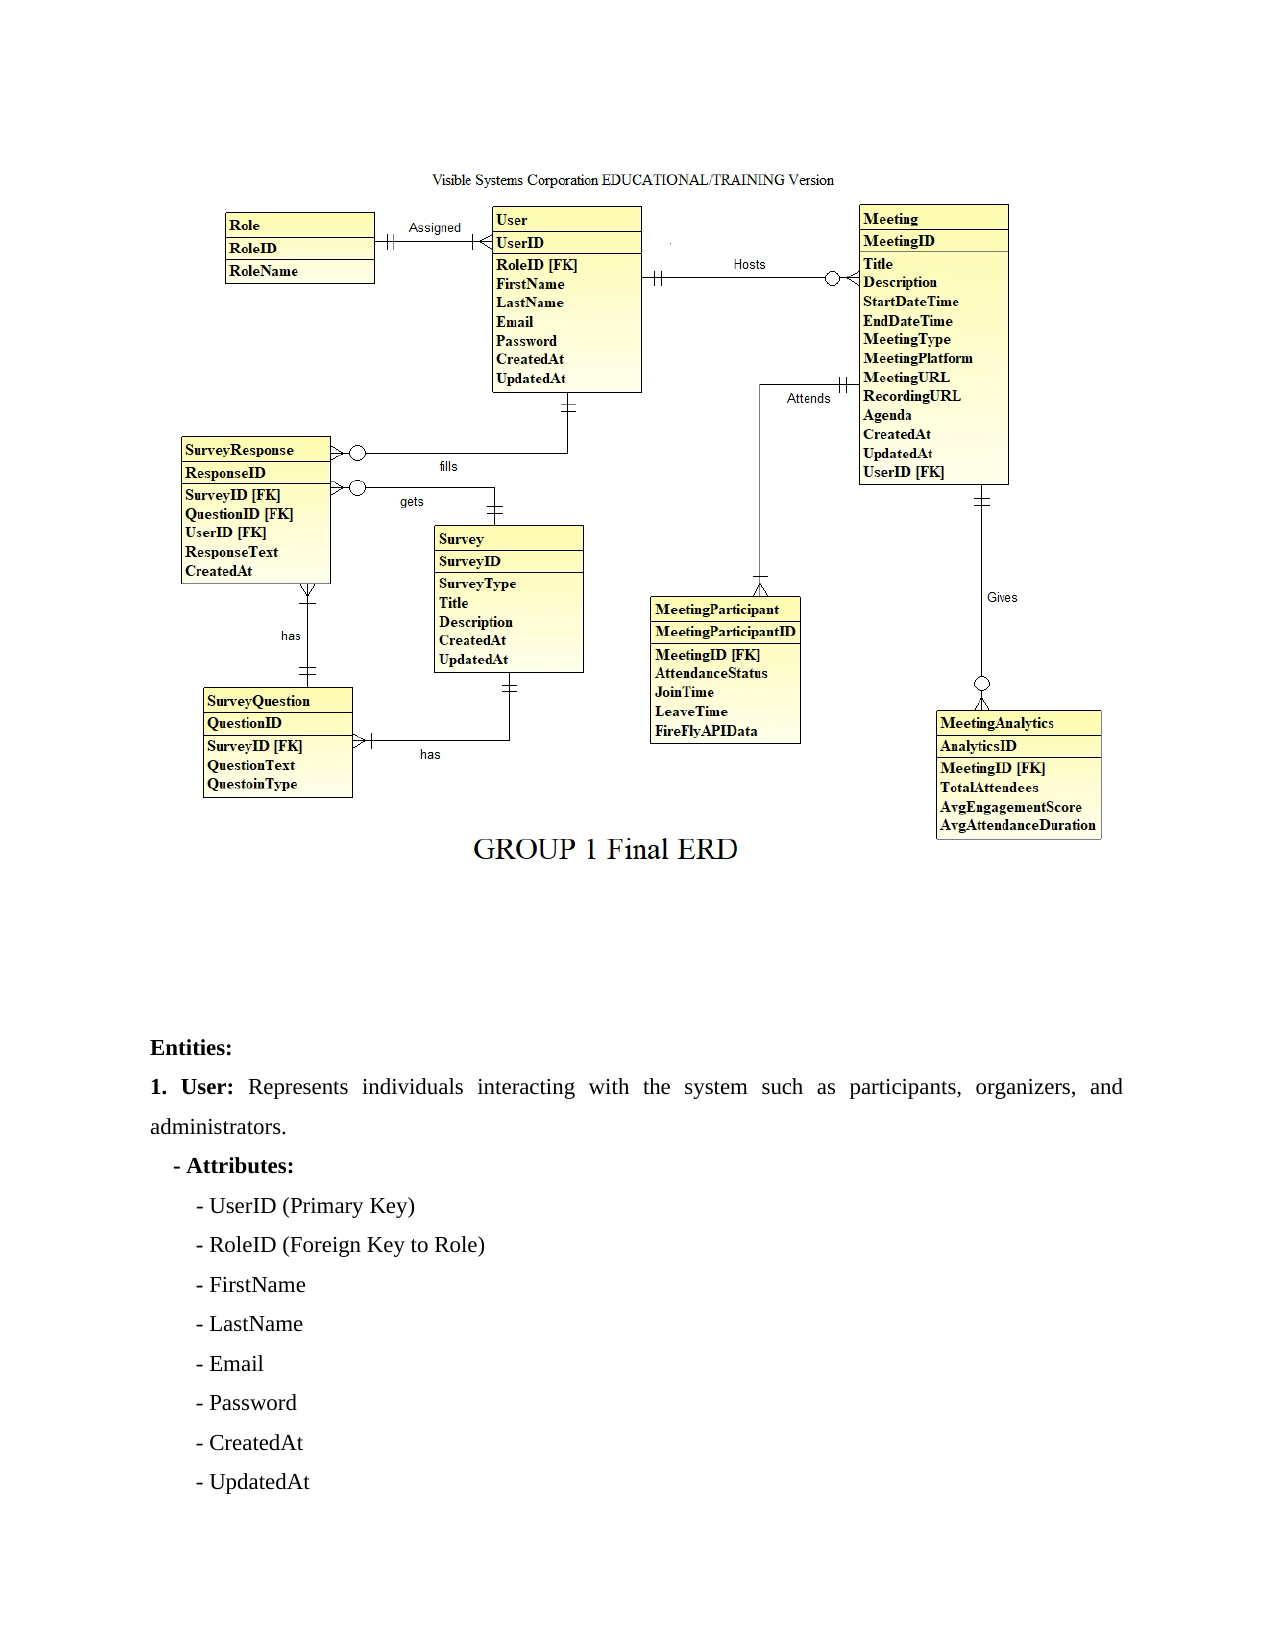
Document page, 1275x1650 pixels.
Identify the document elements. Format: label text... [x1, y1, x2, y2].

text - UserID (Primary Key) [150, 1192, 1125, 1218]
text - UpdatedAt [150, 1468, 1125, 1494]
text - FirstName [150, 1271, 1125, 1297]
text Entities: [150, 1034, 1125, 1060]
text - LastName [150, 1310, 1125, 1336]
text 1. User: Represents individuals interacting with the system such as participants, organizers, and administrators. [150, 1073, 1125, 1139]
text - CreatedAt [150, 1428, 1125, 1455]
text - Attributes: [150, 1152, 1125, 1178]
text - Password [150, 1389, 1125, 1415]
picture [150, 150, 1125, 942]
text - Email [150, 1349, 1125, 1376]
text - RoleID (Foreign Key to Role) [150, 1231, 1125, 1257]
